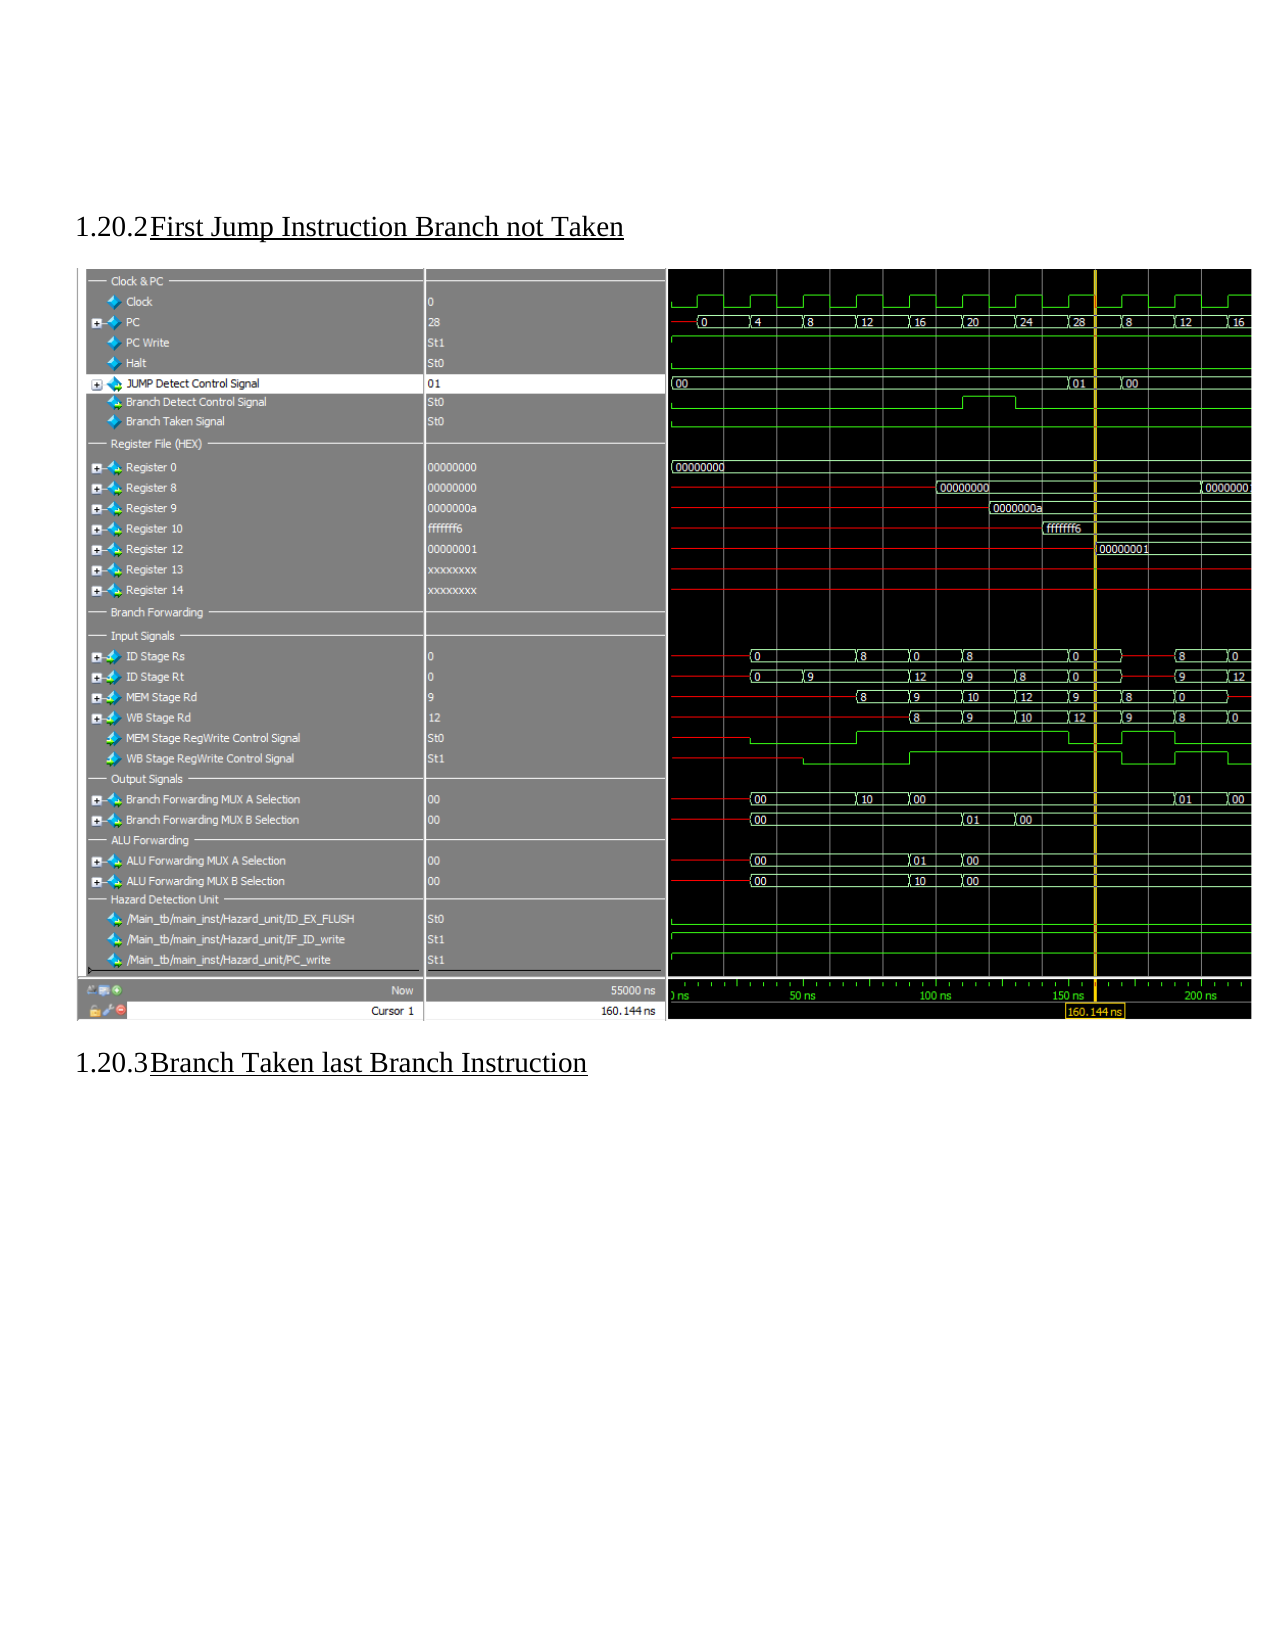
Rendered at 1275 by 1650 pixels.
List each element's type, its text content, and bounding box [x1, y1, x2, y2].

picture [75, 268, 1252, 1021]
subtitle Branch Taken last Branch Instruction [75, 1046, 1200, 1079]
subtitle First Jump Instruction Branch not Taken [75, 209, 1200, 243]
